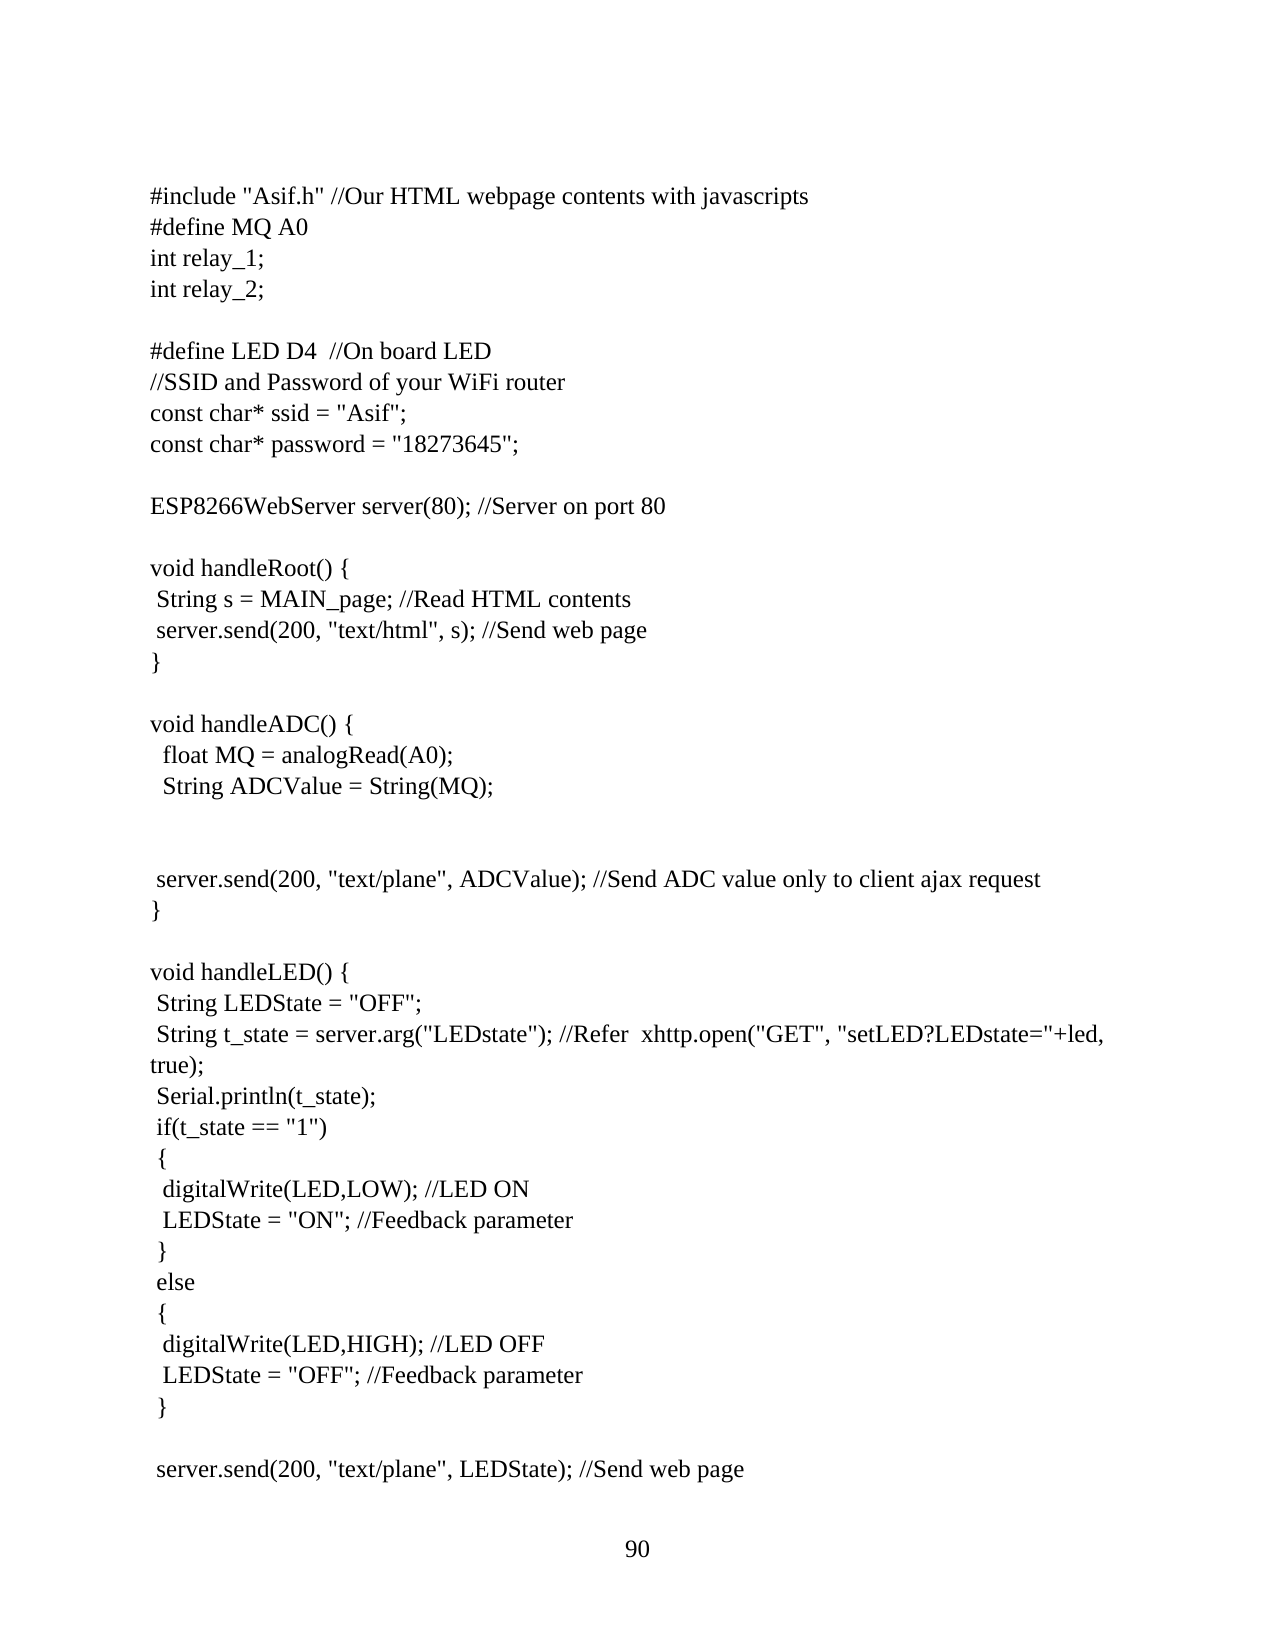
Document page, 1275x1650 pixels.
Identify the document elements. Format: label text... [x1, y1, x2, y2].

text { [150, 1298, 1125, 1327]
text if(t_state == "1") [150, 1112, 1125, 1141]
text void handleRoot() { [150, 553, 1125, 582]
text { [150, 1143, 1125, 1172]
text else [150, 1267, 1125, 1296]
text } [150, 1236, 1125, 1265]
text //SSID and Password of your WiFi router [150, 367, 1125, 396]
text server.send(200, "text/html", s); //Send web page [150, 616, 1125, 644]
text void handleADC() { [150, 709, 1125, 737]
text server.send(200, "text/plane", LEDState); //Send web page [150, 1454, 1125, 1482]
text server.send(200, "text/plane", ADCValue); //Send ADC value only to client ajax request [150, 864, 1125, 893]
text int relay_2; [150, 274, 1125, 303]
text void handleLED() { [150, 957, 1125, 986]
text #define LED D4 //On board LED [150, 336, 1125, 365]
text #define MQ A0 [150, 212, 1125, 241]
text LEDState = "ON"; //Feedback parameter [150, 1205, 1125, 1234]
text LEDState = "OFF"; //Feedback parameter [150, 1361, 1125, 1389]
text digitalWrite(LED,LOW); //LED ON [150, 1174, 1125, 1203]
text String t_state = server.arg("LEDstate"); //Refer xhttp.open("GET", "setLED?LEDstate="+led, true); [150, 1019, 1125, 1079]
text ESP8266WebServer server(80); //Server on port 80 [150, 491, 1125, 520]
text digitalWrite(LED,HIGH); //LED OFF [150, 1329, 1125, 1358]
text String LEDState = "OFF"; [150, 988, 1125, 1017]
text } [150, 895, 1125, 924]
text const char* ssid = "Asif"; [150, 398, 1125, 427]
text String ADCValue = String(MQ); [150, 771, 1125, 799]
text } [150, 1392, 1125, 1420]
text #include "Asif.h" //Our HTML webpage contents with javascripts [150, 181, 1125, 210]
text String s = MAIN_page; //Read HTML contents [150, 584, 1125, 613]
text float MQ = analogRead(A0); [150, 740, 1125, 768]
text int relay_1; [150, 243, 1125, 272]
text const char* password = "18273645"; [150, 429, 1125, 458]
text Serial.println(t_state); [150, 1081, 1125, 1110]
text } [150, 647, 1125, 675]
